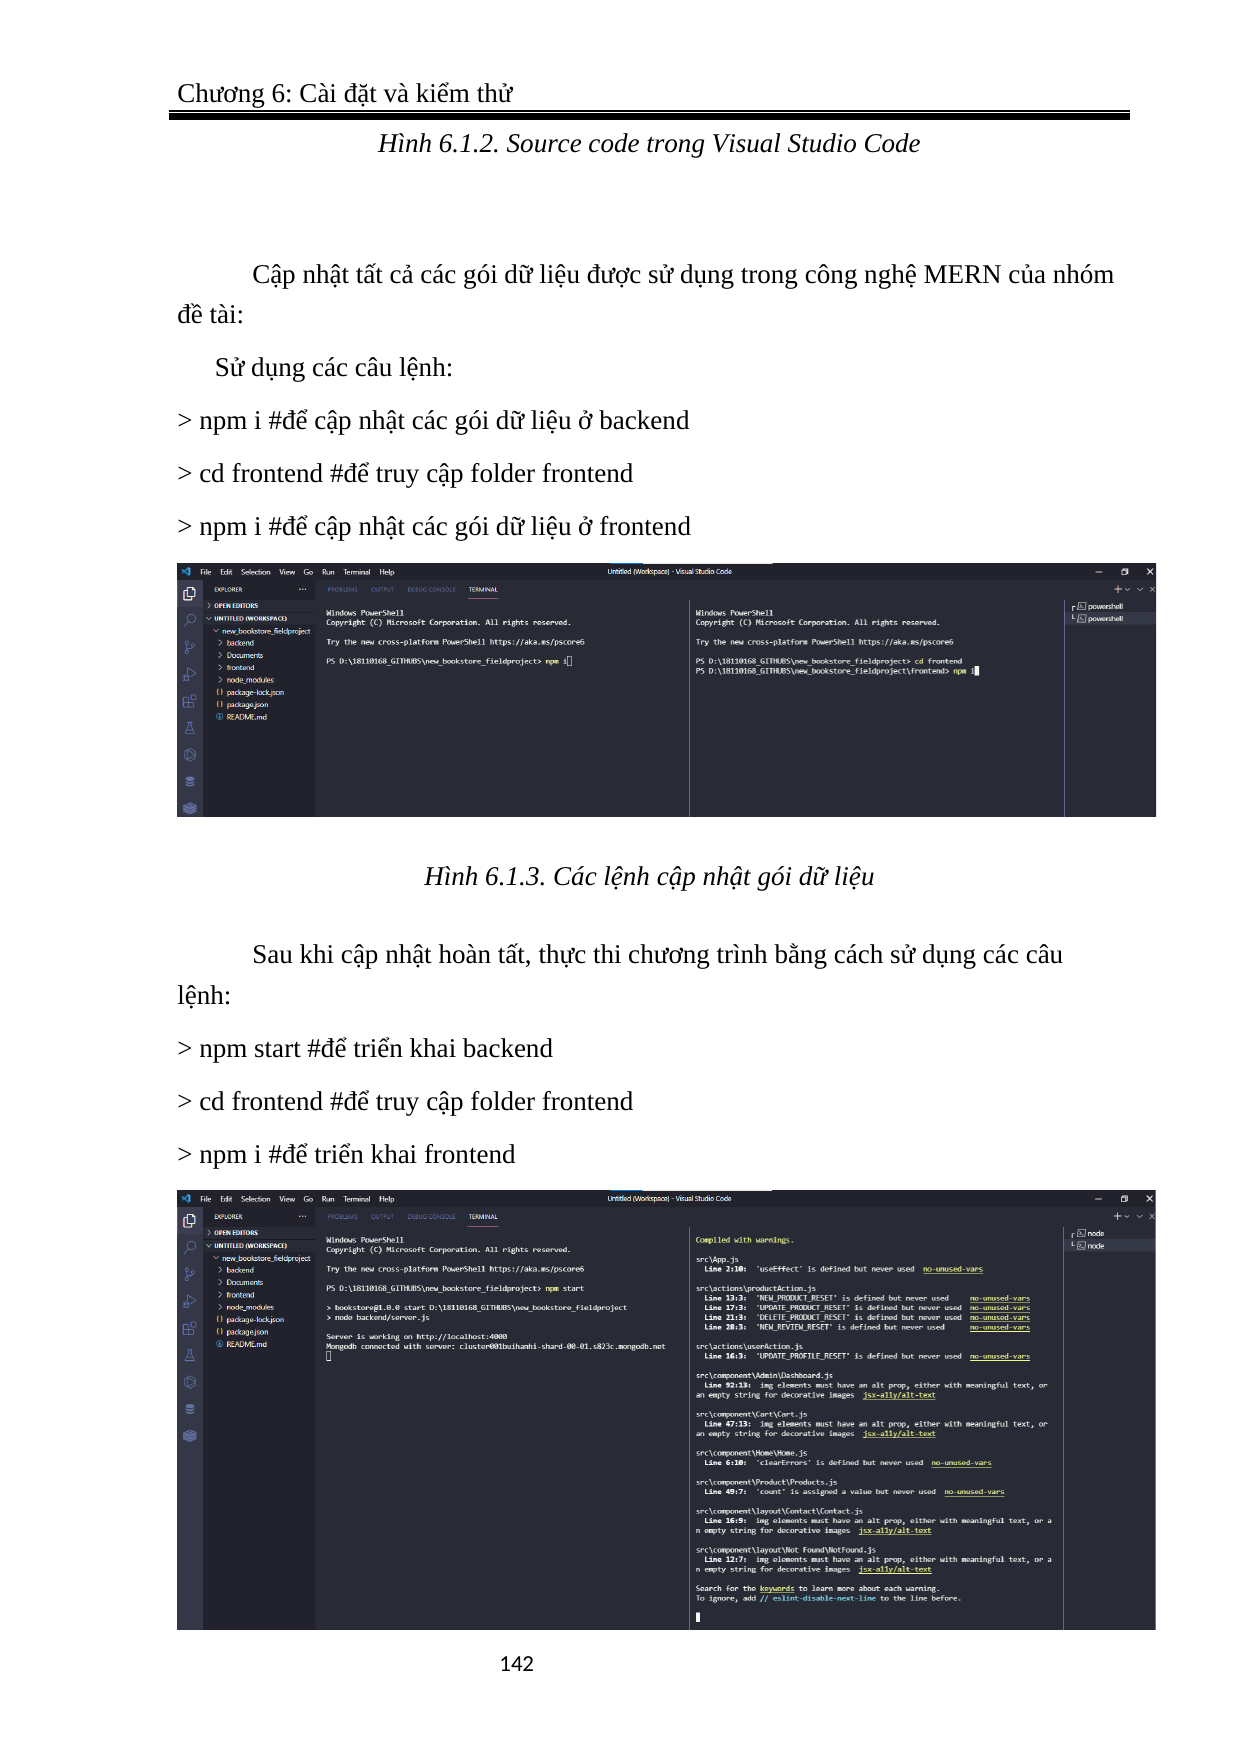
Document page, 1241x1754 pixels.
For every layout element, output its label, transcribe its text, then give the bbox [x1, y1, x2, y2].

text > npm start #để triển khai backend [177, 1032, 1122, 1063]
text > npm i #để cập nhật các gói dữ liệu ở backend [177, 404, 1122, 436]
text Sử dụng các câu lệnh: [177, 352, 1122, 383]
text > npm i #để triển khai frontend [177, 1138, 1122, 1169]
text > npm i #để cập nhật các gói dữ liệu ở frontend [177, 510, 1122, 541]
picture [177, 1190, 1156, 1630]
text Sau khi cập nhật hoàn tất, thực thi chương trình bằng cách sử dụng các câu lệnh: [177, 939, 1122, 1010]
text > cd frontend #để truy cập folder frontend [177, 1085, 1122, 1116]
text > cd frontend #để truy cập folder frontend [177, 457, 1122, 488]
subtitle Hình 6.1.3. Các lệnh cập nhật gói dữ liệu [177, 860, 1122, 891]
picture [177, 563, 1157, 817]
subtitle Hình 6.1.2. Source code trong Visual Studio Code [177, 127, 1122, 159]
text Cập nhật tất cả các gói dữ liệu được sử dụng trong công nghệ MERN của nhóm đề tài: [177, 258, 1122, 330]
